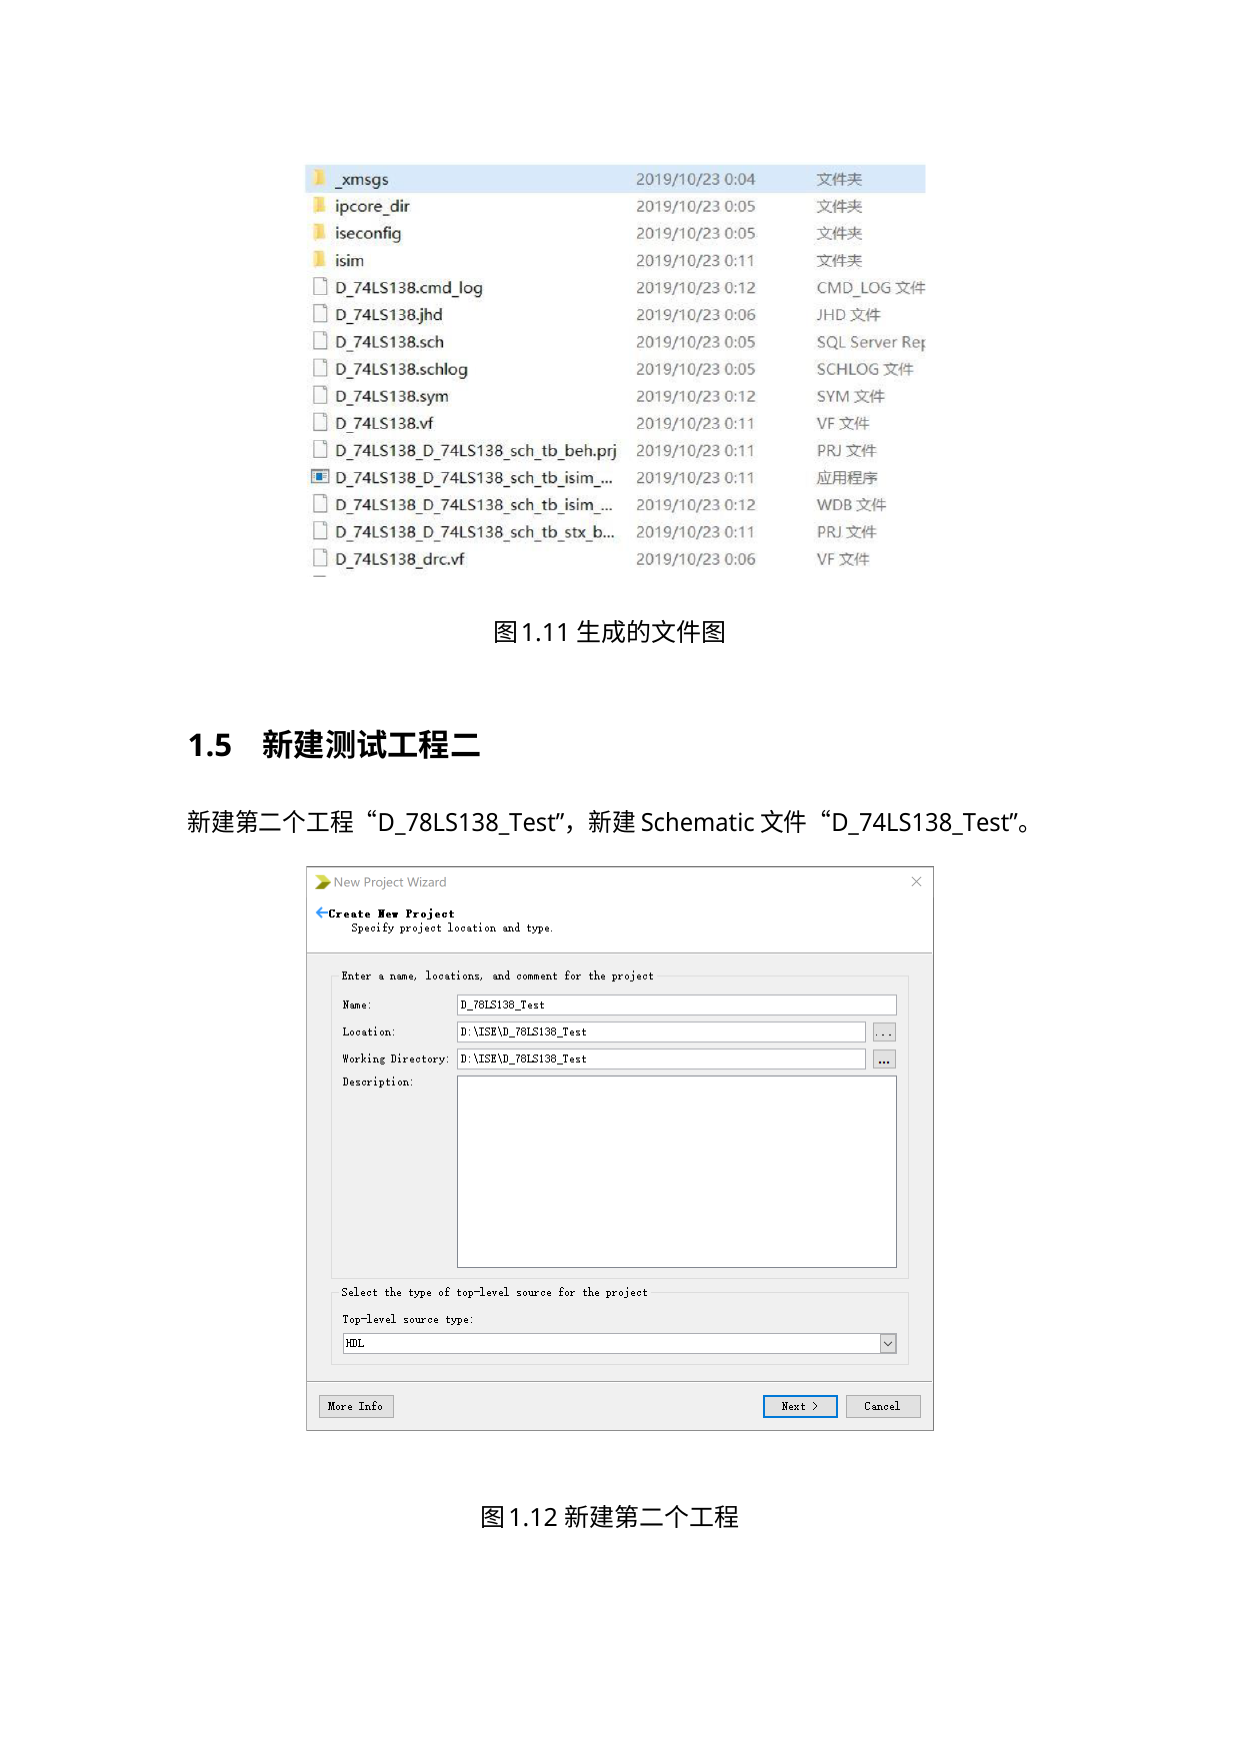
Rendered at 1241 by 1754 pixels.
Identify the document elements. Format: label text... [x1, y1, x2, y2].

text 图 1.11 生成的文件图 [252, 598, 937, 663]
text 新建第二个工程“D_78LS138_Test”，新建Schematic文件“D_74LS138_Test”。 [187, 788, 1053, 853]
subtitle 新建测试工程二 [187, 710, 1053, 775]
picture [302, 162, 938, 578]
picture [306, 866, 934, 1431]
text 图 1.12 新建第二个工程 [252, 1483, 937, 1548]
